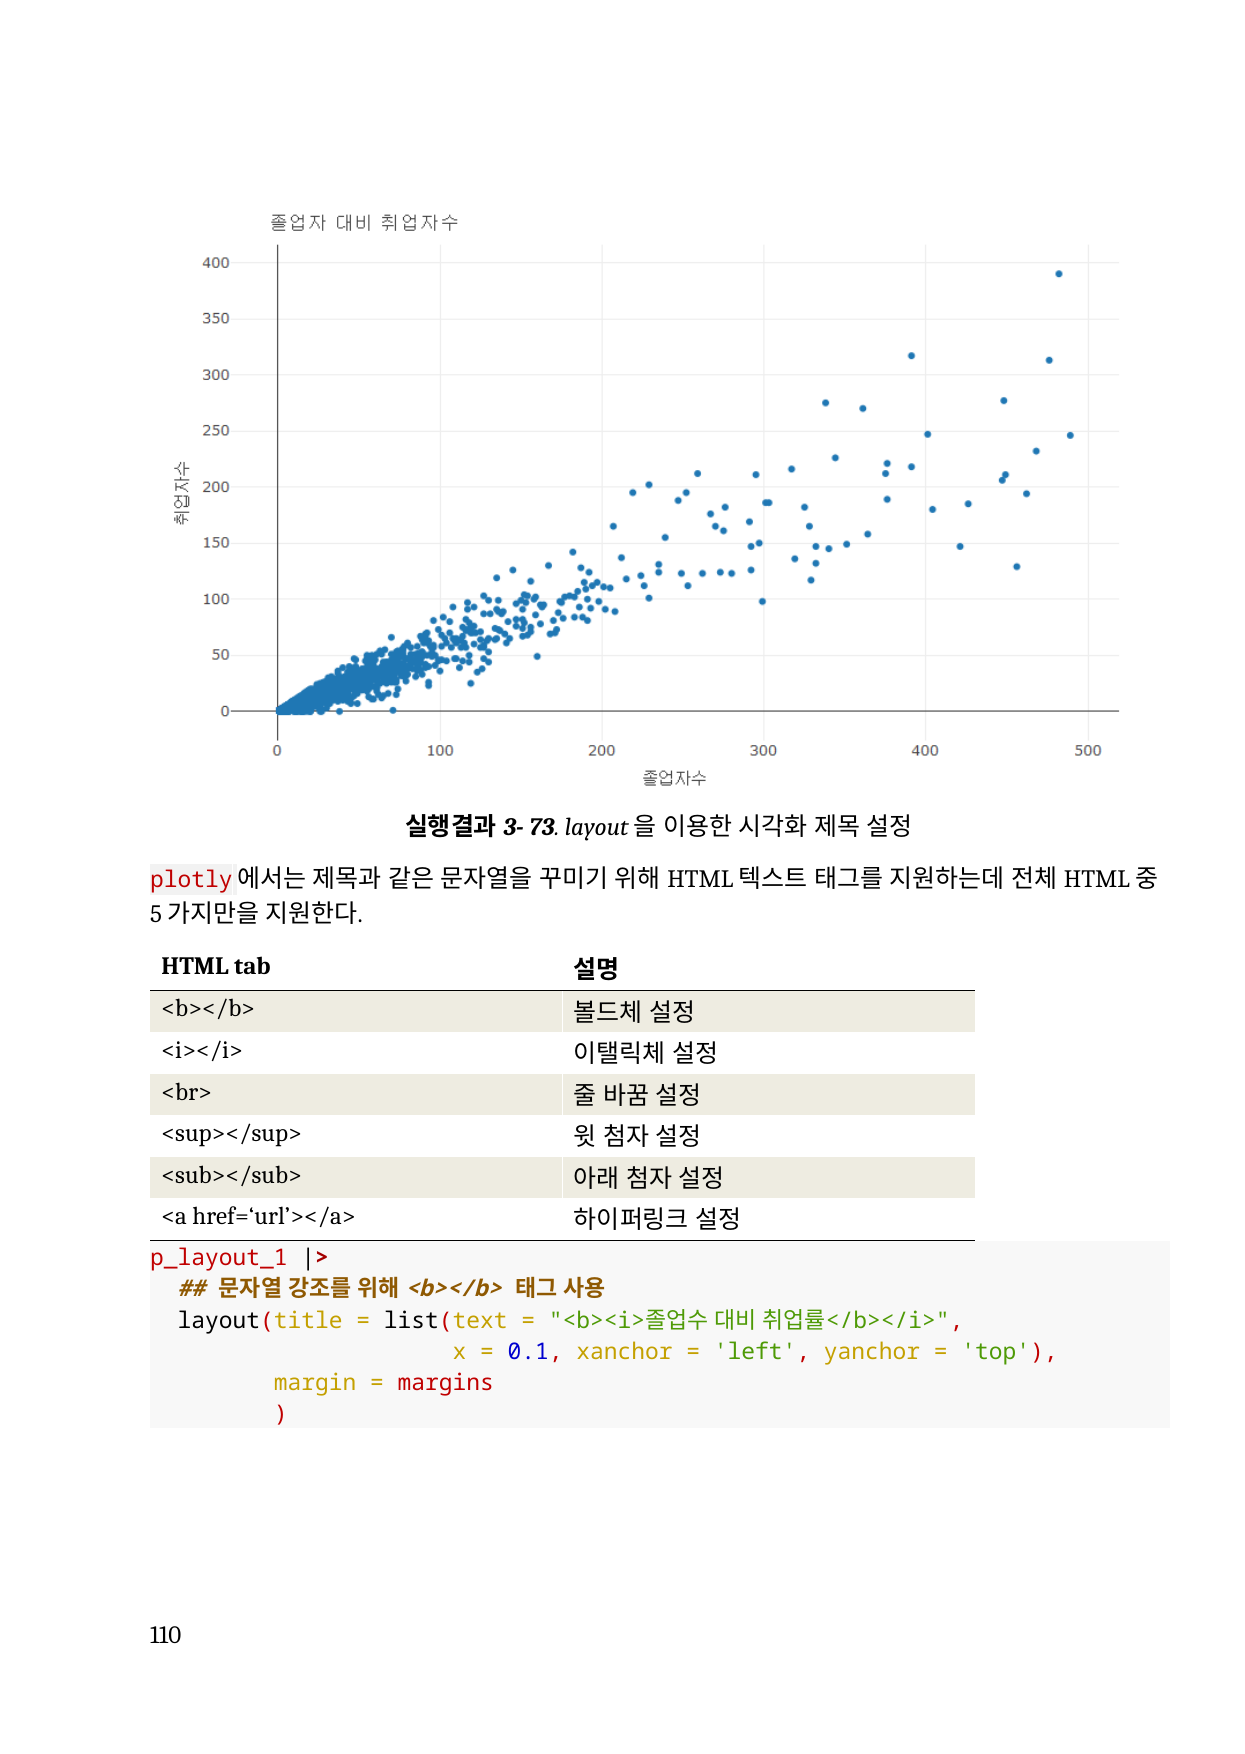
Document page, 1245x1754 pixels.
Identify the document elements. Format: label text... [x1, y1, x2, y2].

table_cell 하이퍼링크 설정 [563, 1199, 975, 1240]
table_cell <br> [150, 1074, 562, 1115]
text plotly에서는 제목과 같은 문자열을 꾸미기 위해 HTML 텍스트 태그를 지원하는데 전체 HTML 중 5가지만을 지원한다. [150, 861, 1170, 929]
text p_layout_1 |> ## 문자열 강조를 위해 <b></b> 태그 사용 layout(title = list(text = "<b><i>졸업수 대비 취업률</b></i>", x = 0.1, xanchor = 'left', yanchor = 'top'), margin = margins ) [150, 1241, 1170, 1428]
table_cell 아래 첨자 설정 [563, 1157, 975, 1198]
table_header HTML tab [150, 948, 562, 989]
table_cell 윗 첨자 설정 [563, 1115, 975, 1157]
table_cell <a href=‘url’></a> [150, 1199, 562, 1240]
table_cell <sub></sub> [150, 1157, 562, 1198]
table_cell 이탤릭체 설정 [563, 1032, 975, 1074]
table_cell 볼드체 설정 [563, 991, 975, 1032]
table_header 설명 [563, 948, 975, 989]
text 실행결과 3- . layout을 이용한 시각화 제목 설정 [150, 808, 1170, 842]
table_cell <i></i> [150, 1032, 562, 1074]
table_cell <sup></sup> [150, 1115, 562, 1157]
table_cell <b></b> [150, 991, 562, 1032]
picture [172, 187, 1148, 788]
table_cell 줄 바꿈 설정 [563, 1074, 975, 1115]
